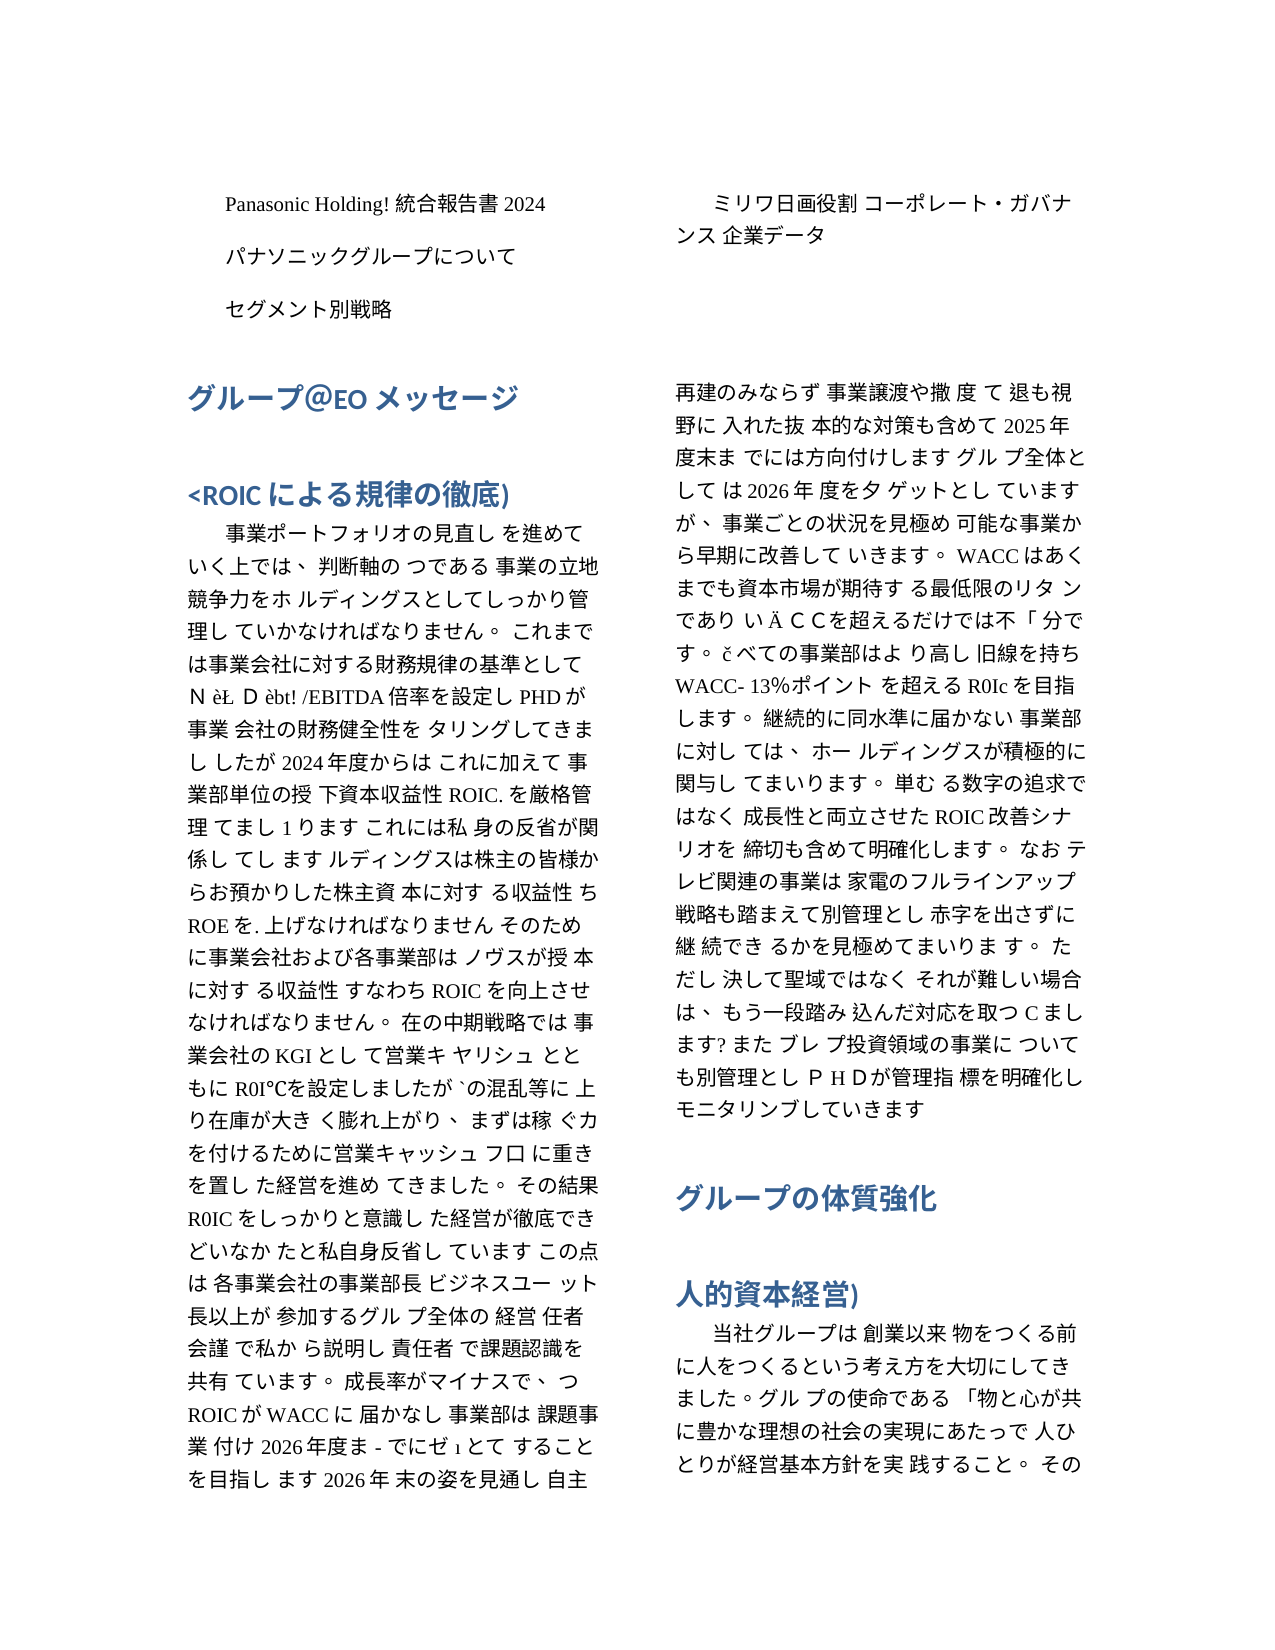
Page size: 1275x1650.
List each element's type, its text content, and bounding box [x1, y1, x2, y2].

subtitle <ROICによる規律の徹底) [187, 474, 600, 513]
text 事業ポートフォリオの見直し を進めていく上では、 判断軸の つである 事業の立地 競争力をホ ルディングスとしてしっかり管理し ていかなければなりません。 これまでは事業会社に対する財務規律の基準としてＮèŁ Ｄèbt! /EBITDA倍率を設定し PHDが事業 会社の財務健全性を タリングしてきまし したが 2024年度からは これに加えて 事業部単位の授 下資本収益性 ROIC. を厳格管理 てまし 1ります これには私 身の反省が関係し てし ます ルディングスは株主の皆様からお預かりした株主資 本に対す る収益性 ちROEを. 上げなければなりません そのために事業会社および各事業部は ノヴスが授 本に対す る収益性 すなわちROIC を向上させなければなりません。 在の中期戦略では 事業会社のKGIとし て営業キ ヤリシュ とともに R0I℃を設定しましたが `の混乱等に 上り在庫が大き く膨れ上がり、 まずは稼 ぐカを付けるために営業キャッシュ フ口 に重きを置し た経営を進め てきました。 その結果 R0ICをしっかりと意識し た経営が徹底でき どいなか たと私自身反省し ています この点は 各事業会社の事業部長 ビジネスユー ット長以上が 参加するグル プ全体の 経営 任者会謹 で私か ら説明し 責任者 で課題認識を共有 ています。 成長率がマイナスで、 つROICがWACCに 届かなし 事業部は 課題事業 付け 2026年度ま - でにゼ ıとて することを目指し ます 2026年 末の姿を見通し 自主再建のみならず 事業譲渡や撒 度 て 退も視野に 入れた抜 本的な対策も含めて 2025年度末ま でには方向付けします グル プ全体として は2026年 度を夕 ゲットとし ていますが、 事業ごとの状況を見極め 可能な事業から早期に改善して いきます。 WACCはあく までも資本市場が期待す る最低限のリタ ンであり いÄＣＣを超えるだけでは不「 分です。 č べての事業部はよ り高し 旧線を持ち WACC- 13％ポイント を超えるR0Icを目指します。 継続的に同水準に届かない 事業部に対し ては、 ホー ルディングスが積極的に関与し てまいります。 単む る数字の追求ではなく 成長性と両立させたROIC改善シナリオを 締切も含めて明確化します。 なお テレビ関連の事業は 家電のフルラインアップ戦略も踏まえて別管理とし 赤字を出さずに継 続でき るかを見極めてまいりま す。 ただし 決して聖域ではなく それが難しい場合は、 もう一段踏み 込んだ対応を取つ Cまします? また ブレ プ投資領域の事業に ついても別管理とし ＰHＤが管理指 標を明確化し モニタリンブしていきます [675, 378, 1087, 1124]
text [675, 1319, 1087, 1478]
text セグメント別戦略 [187, 296, 1087, 324]
subtitle 人的資本経営) [675, 1274, 1087, 1313]
text パナソニックグループについて [187, 242, 600, 271]
subtitle グループ＠EOメッセージ [187, 378, 600, 418]
subtitle グループの体質強化 [675, 1178, 1087, 1218]
text ミリワ日画役割 コーポレート・ガバナンス 企業データ [675, 189, 1087, 250]
text 事業ポートフォリオの見直し を進めていく上では、 判断軸の つである 事業の立地 競争力をホ ルディングスとしてしっかり管理し ていかなければなりません。 これまでは事業会社に対する財務規律の基準としてＮèŁ Ｄèbt! /EBITDA倍率を設定し PHDが事業 会社の財務健全性を タリングしてきまし したが 2024年度からは これに加えて 事業部単位の授 下資本収益性 ROIC. を厳格管理 てまし 1ります これには私 身の反省が関係し てし ます ルディングスは株主の皆様からお預かりした株主資 本に対す る収益性 ちROEを. 上げなければなりません そのために事業会社および各事業部は ノヴスが授 本に対す る収益性 すなわちROIC を向上させなければなりません。 在の中期戦略では 事業会社のKGIとし て営業キ ヤリシュ とともに R0I℃を設定しましたが `の混乱等に 上り在庫が大き く膨れ上がり、 まずは稼 ぐカを付けるために営業キャッシュ フ口 に重きを置し た経営を進め てきました。 その結果 R0ICをしっかりと意識し た経営が徹底でき どいなか たと私自身反省し ています この点は 各事業会社の事業部長 ビジネスユー ット長以上が 参加するグル プ全体の 経営 任者会謹 で私か ら説明し 責任者 で課題認識を共有 ています。 成長率がマイナスで、 つROICがWACCに 届かなし 事業部は 課題事業 付け 2026年度ま - でにゼ ıとて することを目指し ます 2026年 末の姿を見通し 自主再建のみならず 事業譲渡や撒 度 て 退も視野に 入れた抜 本的な対策も含めて 2025年度末ま でには方向付けします グル プ全体として は2026年 度を夕 ゲットとし ていますが、 事業ごとの状況を見極め 可能な事業から早期に改善して いきます。 WACCはあく までも資本市場が期待す る最低限のリタ ンであり いÄＣＣを超えるだけでは不「 分です。 č べての事業部はよ り高し 旧線を持ち WACC- 13％ポイント を超えるR0Icを目指します。 継続的に同水準に届かない 事業部に対し ては、 ホー ルディングスが積極的に関与し てまいります。 単む る数字の追求ではなく 成長性と両立させたROIC改善シナリオを 締切も含めて明確化します。 なお テレビ関連の事業は 家電のフルラインアップ戦略も踏まえて別管理とし 赤字を出さずに継 続でき るかを見極めてまいりま す。 ただし 決して聖域ではなく それが難しい場合は、 もう一段踏み 込んだ対応を取つ Cまします? また ブレ プ投資領域の事業に ついても別管理とし ＰHＤが管理指 標を明確化し モニタリンブしていきます [187, 519, 600, 1493]
text Panasonic Holding! 統合報告書2024 [187, 189, 600, 217]
